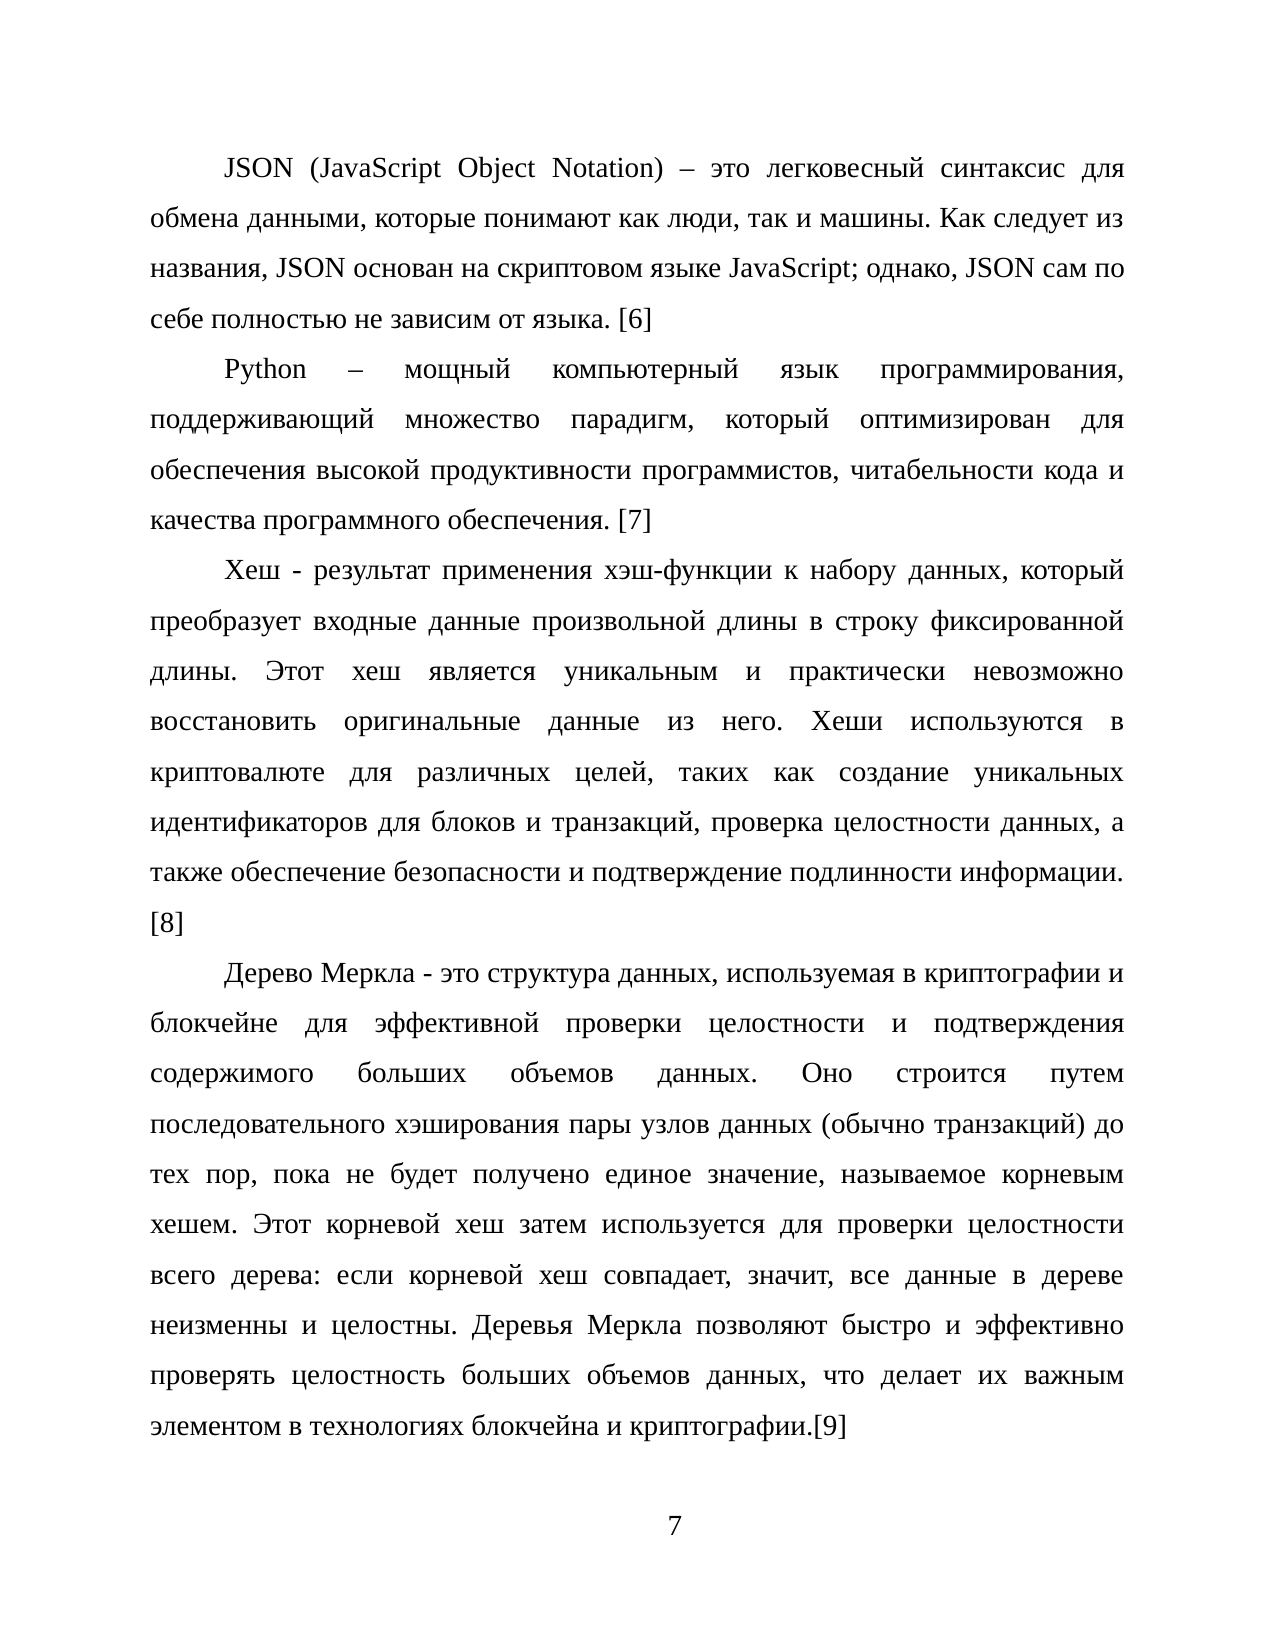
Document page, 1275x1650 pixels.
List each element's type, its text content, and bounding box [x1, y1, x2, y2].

text Хеш - результат применения хэш-функции к набору данных, который преобразует входные данные произвольной длины в строку фиксированной длины. Этот хеш является уникальным и практически невозможно восстановить оригинальные данные из него. Хеши используются в криптовалюте для различных целей, таких как создание уникальных идентификаторов для блоков и транзакций, проверка целостности данных, а также обеспечение безопасности и подтверждение подлинности информации. [8] [150, 552, 1125, 938]
text JSON (JavaScript Object Notation) – это легковесный синтаксис для обмена данными, которые понимают как люди, так и машины. Как следует из названия, JSON основан на скриптовом языке JavaScript; однако, JSON сам по себе полностью не зависим от языка. [6] [150, 150, 1125, 334]
text Дерево Меркла - это структура данных, используемая в криптографии и блокчейне для эффективной проверки целостности и подтверждения содержимого больших объемов данных. Оно строится путем последовательного хэширования пары узлов данных (обычно транзакций) до тех пор, пока не будет получено единое значение, называемое корневым хешем. Этот корневой хеш затем используется для проверки целостности всего дерева: если корневой хеш совпадает, значит, все данные в дереве неизменны и целостны. Деревья Меркла позволяют быстро и эффективно проверять целостность больших объемов данных, что делает их важным элементом в технологиях блокчейна и криптографии.[9] [150, 955, 1125, 1441]
text Python – мощный компьютерный язык программирования, поддерживающий множество парадигм, который оптимизирован для обеспечения высокой продуктивности программистов, читабельности кода и качества программного обеспечения. [7] [150, 351, 1125, 536]
